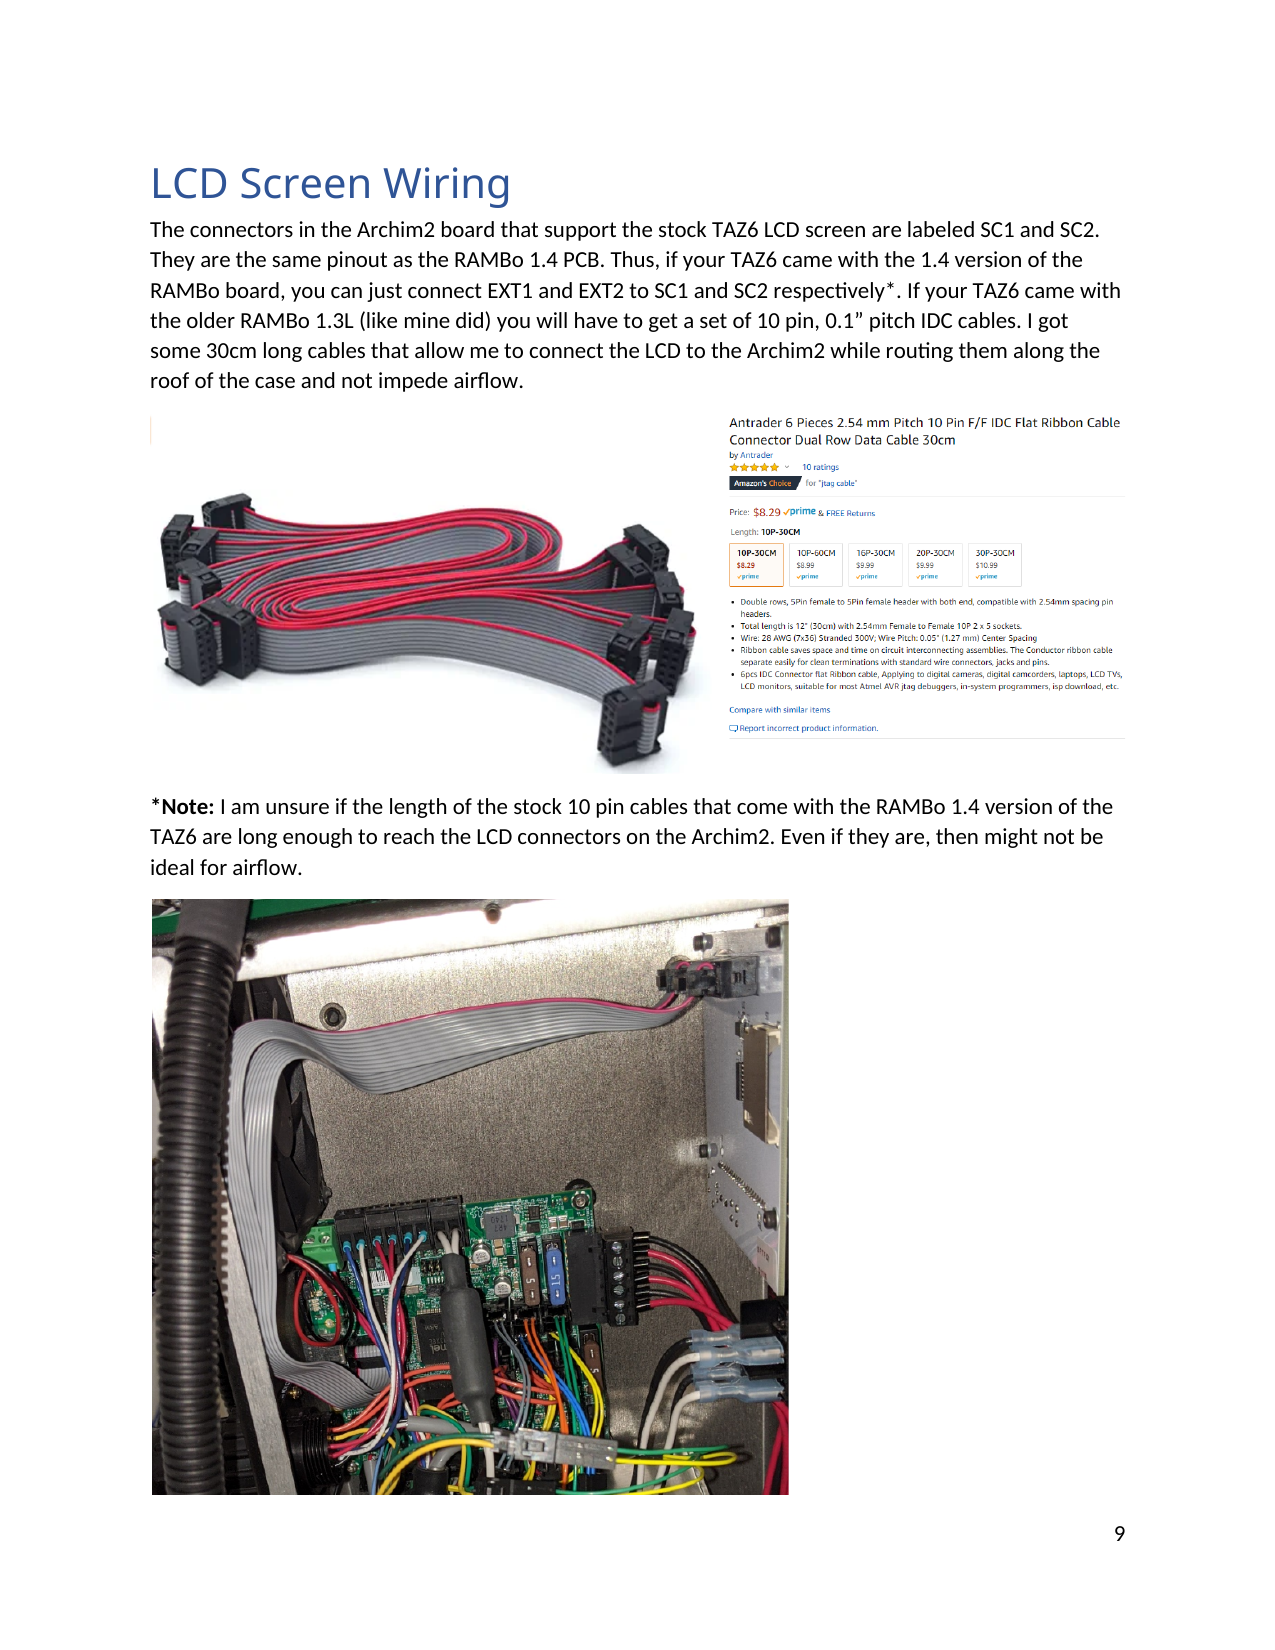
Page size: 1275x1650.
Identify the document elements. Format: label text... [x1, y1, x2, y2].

text *Note: I am unsure if the length of the stock 10 pin cables that come with the RAMBo 1.4 version of the TAZ6 are long enough to reach the LCD connectors on the Archim2. Even if they are, then might not be ideal for airflow. [150, 792, 1125, 881]
picture [152, 899, 789, 1495]
picture [150, 413, 1125, 774]
subtitle LCD Screen Wiring [150, 154, 1125, 211]
text The connectors in the Archim2 board that support the stock TAZ6 LCD screen are labeled SC1 and SC2. They are the same pinout as the RAMBo 1.4 PCB. Thus, if your TAZ6 came with the 1.4 version of the RAMBo board, you can just connect EXT1 and EXT2 to SC1 and SC2 respectively*. If your TAZ6 came with the older RAMBo 1.3L (like mine did) you will have to get a set of 10 pin, 0.1” pitch IDC cables. I got some 30cm long cables that allow me to connect the LCD to the Archim2 while routing them along the roof of the case and not impede airflow. [150, 215, 1125, 394]
